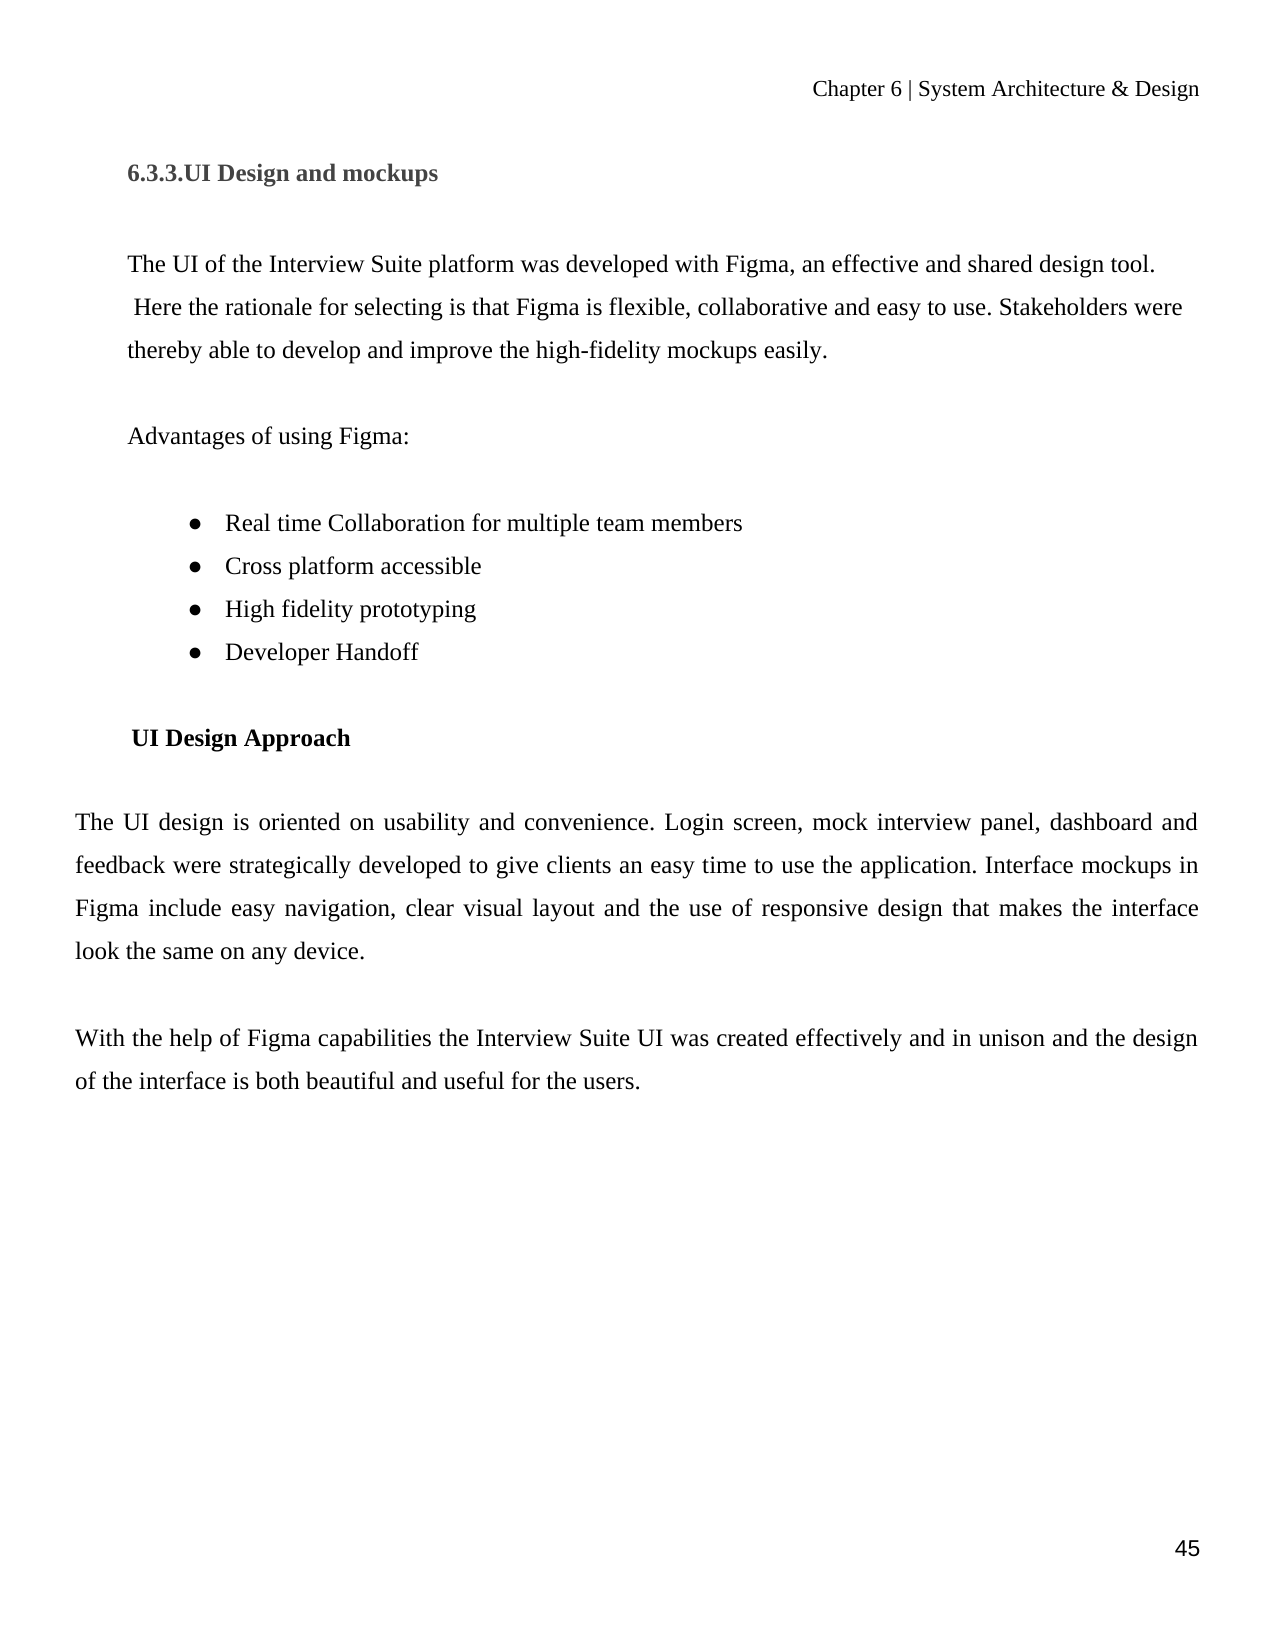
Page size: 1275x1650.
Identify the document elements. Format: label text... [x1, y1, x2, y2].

subtitle 6.3.3.UI Design and mockups [127, 158, 1200, 187]
text The UI design is oriented on usability and convenience. Login screen, mock interview panel, dashboard and feedback were strategically developed to give clients an easy time to use the application. Interface mockups in Figma include easy navigation, clear visual layout and the use of responsive design that makes the interface look the same on any device. [75, 807, 1200, 965]
text The UI of the Interview Suite platform was developed with Figma, an effective and shared design tool. [127, 249, 1200, 278]
text With the help of Figma capabilities the Interview Suite UI was created effectively and in unison and the design of the interface is both beautiful and useful for the users. [75, 1023, 1200, 1094]
list High fidelity prototyping [187, 594, 1200, 623]
text UI Design Approach [75, 723, 1200, 752]
text Advantages of using Figma: [127, 421, 1200, 450]
text thereby able to develop and improve the high-fidelity mockups easily. [127, 335, 1200, 364]
list Real time Collaboration for multiple team members [187, 508, 1200, 536]
list Cross platform accessible [187, 551, 1200, 579]
text Here the rationale for selecting is that Figma is flexible, collaborative and easy to use. Stakeholders were [127, 292, 1200, 321]
list Developer Handoff [187, 637, 1200, 666]
